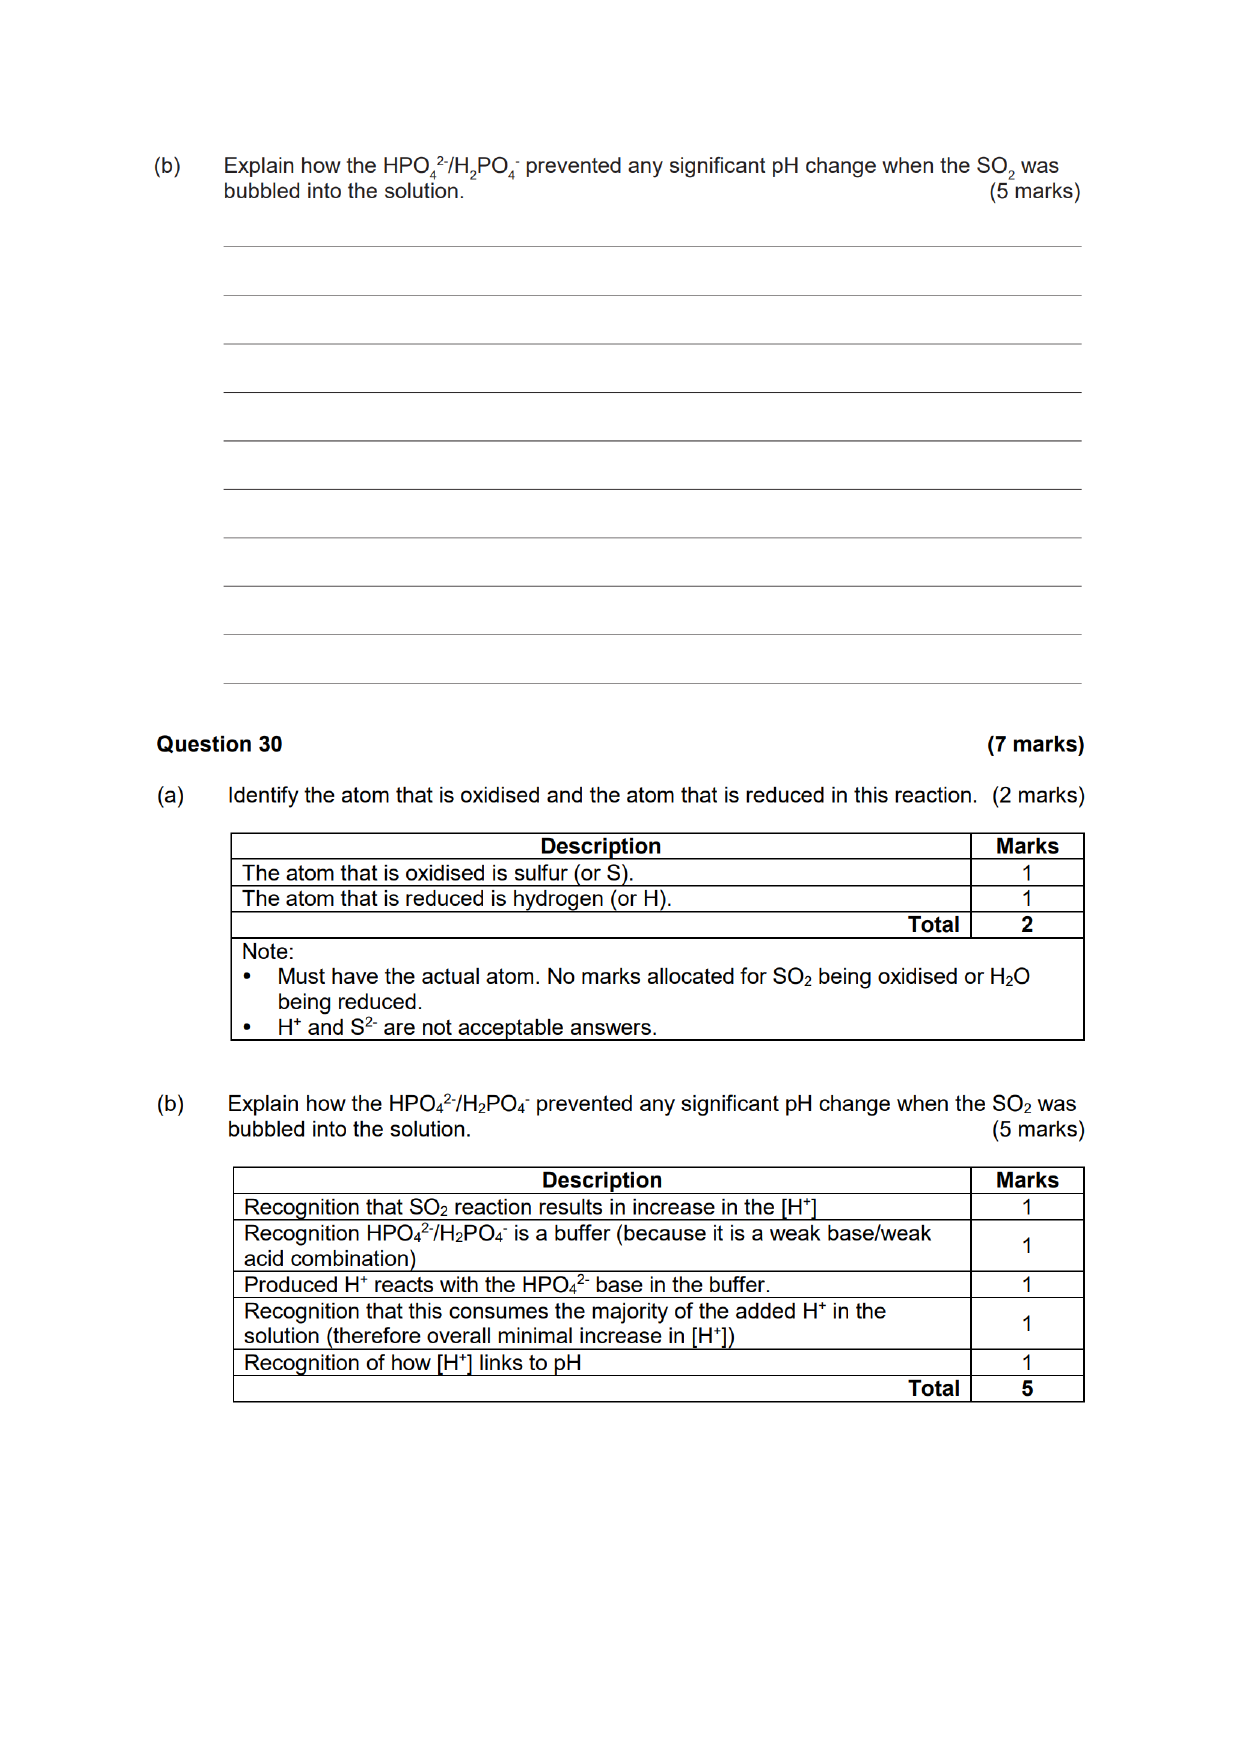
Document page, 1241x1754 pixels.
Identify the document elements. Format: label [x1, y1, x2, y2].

picture [150, 728, 1091, 1408]
picture [150, 150, 1091, 699]
